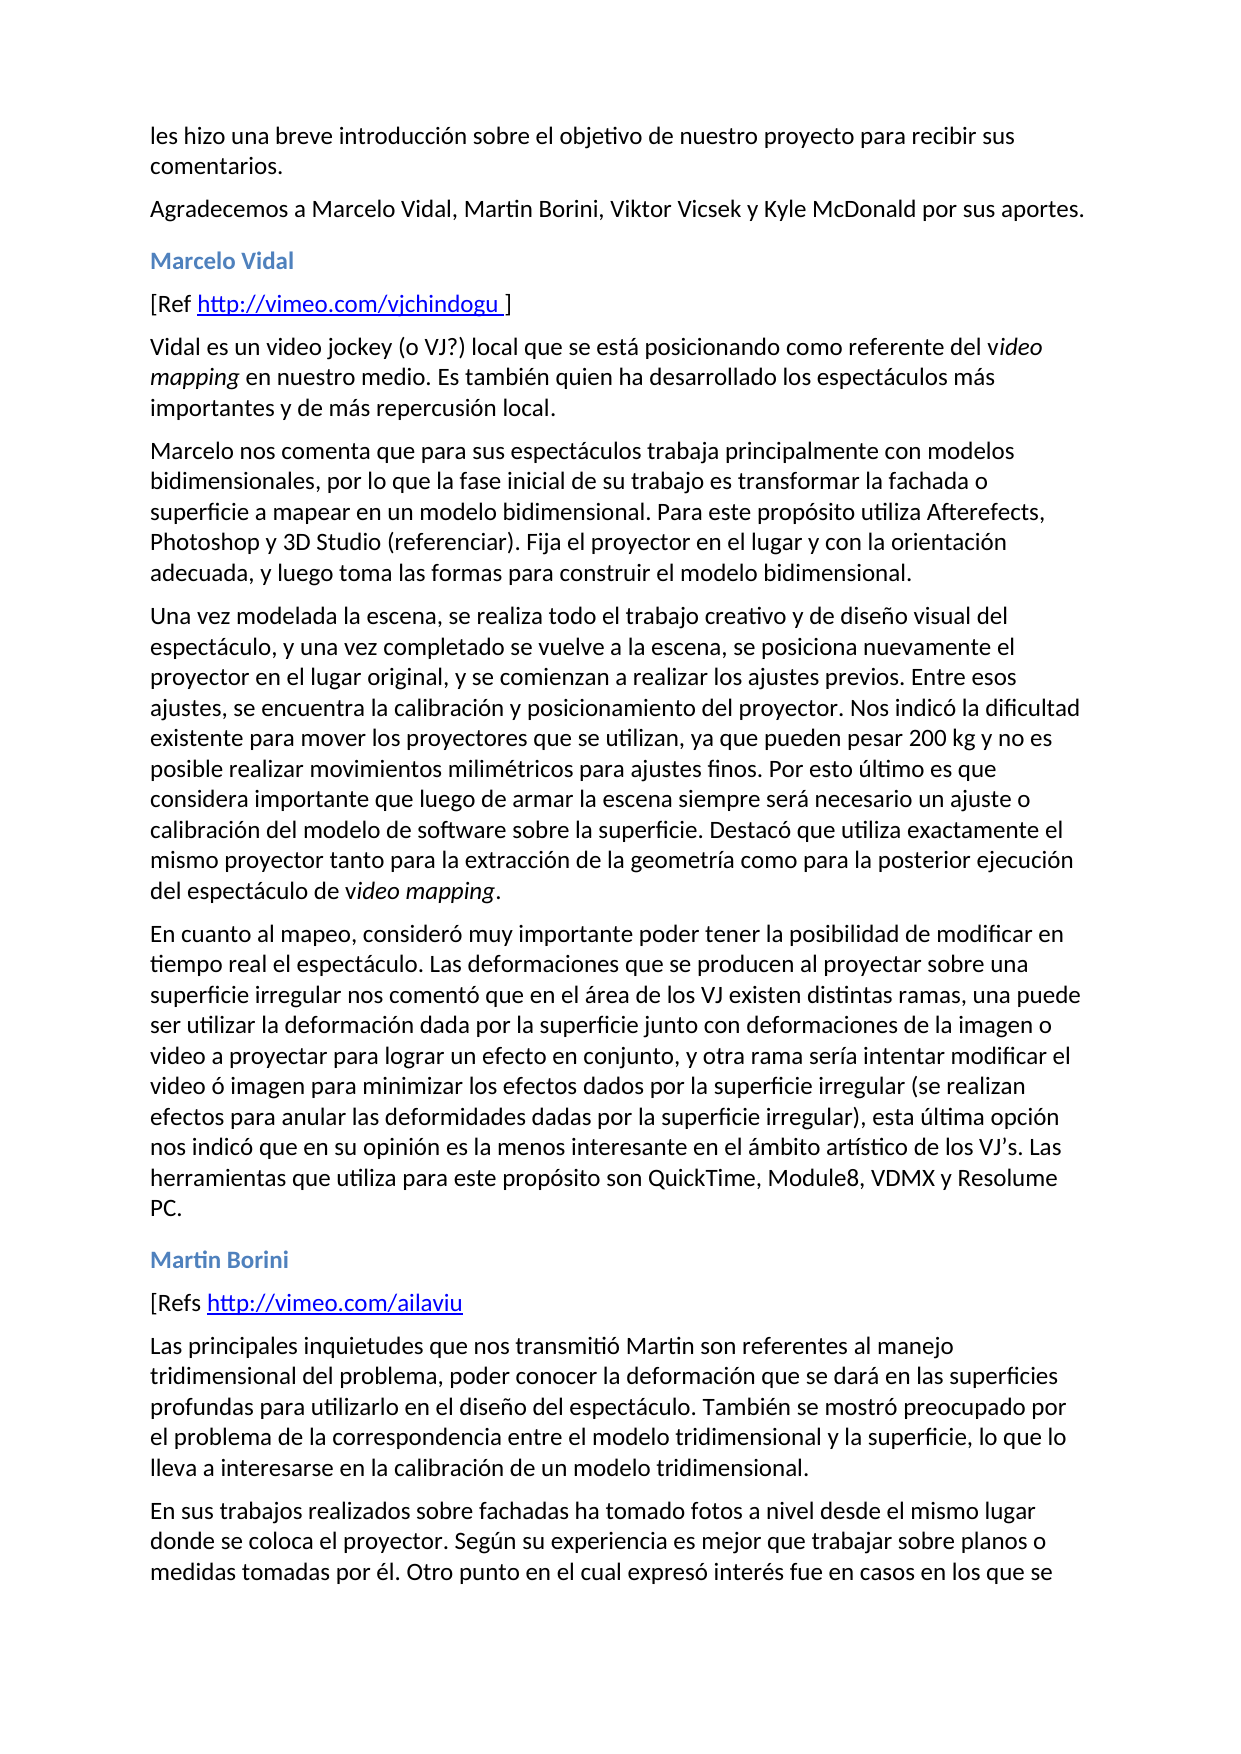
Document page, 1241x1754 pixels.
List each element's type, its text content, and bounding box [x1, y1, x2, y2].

text Marcelo nos comenta que para sus espectáculos trabaja principalmente con modelos bidimensionales, por lo que la fase inicial de su trabajo es transformar la fachada o superficie a mapear en un modelo bidimensional. Para este propósito utiliza Afterefects, Photoshop y 3D Studio (referenciar). Fija el proyector en el lugar y con la orientación adecuada, y luego toma las formas para construir el modelo bidimensional. [150, 435, 1090, 588]
text En cuanto al mapeo, consideró muy importante poder tener la posibilidad de modificar en tiempo real el espectáculo. Las deformaciones que se producen al proyectar sobre una superficie irregular nos comentó que en el área de los VJ existen distintas ramas, una puede ser utilizar la deformación dada por la superficie junto con deformaciones de la imagen o video a proyectar para lograr un efecto en conjunto, y otra rama sería intentar modificar el video ó imagen para minimizar los efectos dados por la superficie irregular (se realizan efectos para anular las deformidades dadas por la superficie irregular), esta última opción nos indicó que en su opinión es la menos interesante en el ámbito artístico de los VJ’s. Las herramientas que utiliza para este propósito son QuickTime, Module8, VDMX y Resolume PC. [150, 918, 1090, 1223]
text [150, 120, 1090, 181]
text Agradecemos a Marcelo Vidal, Martin Borini, Viktor Vicsek y Kyle McDonald por sus aportes. [150, 193, 1090, 224]
text Las principales inquietudes que nos transmitió Martin son referentes al manejo tridimensional del problema, poder conocer la deformación que se dará en las superficies profundas para utilizarlo en el diseño del espectáculo. También se mostró preocupado por el problema de la correspondencia entre el modelo tridimensional y la superficie, lo que lo lleva a interesarse en la calibración de un modelo tridimensional. [150, 1330, 1090, 1482]
text [Refs http://vimeo.com/ailaviu [150, 1287, 1090, 1317]
subtitle Martin Borini [150, 1244, 1090, 1274]
text [Ref http://vimeo.com/vjchindogu ] [150, 288, 1090, 318]
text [150, 1495, 1090, 1587]
text Una vez modelada la escena, se realiza todo el trabajo creativo y de diseño visual del espectáculo, y una vez completado se vuelve a la escena, se posiciona nuevamente el proyector en el lugar original, y se comienzan a realizar los ajustes previos. Entre esos ajustes, se encuentra la calibración y posicionamiento del proyector. Nos indicó la dificultad existente para mover los proyectores que se utilizan, ya que pueden pesar 200 kg y no es posible realizar movimientos milimétricos para ajustes finos. Por esto último es que considera importante que luego de armar la escena siempre será necesario un ajuste o calibración del modelo de software sobre la superficie. Destacó que utiliza exactamente el mismo proyector tanto para la extracción de la geometría como para la posterior ejecución del espectáculo de video mapping. [150, 600, 1090, 905]
text Vidal es un video jockey (o VJ?) local que se está posicionando como referente del video mapping en nuestro medio. Es también quien ha desarrollado los espectáculos más importantes y de más repercusión local. [150, 331, 1090, 422]
subtitle Marcelo Vidal [150, 245, 1090, 275]
